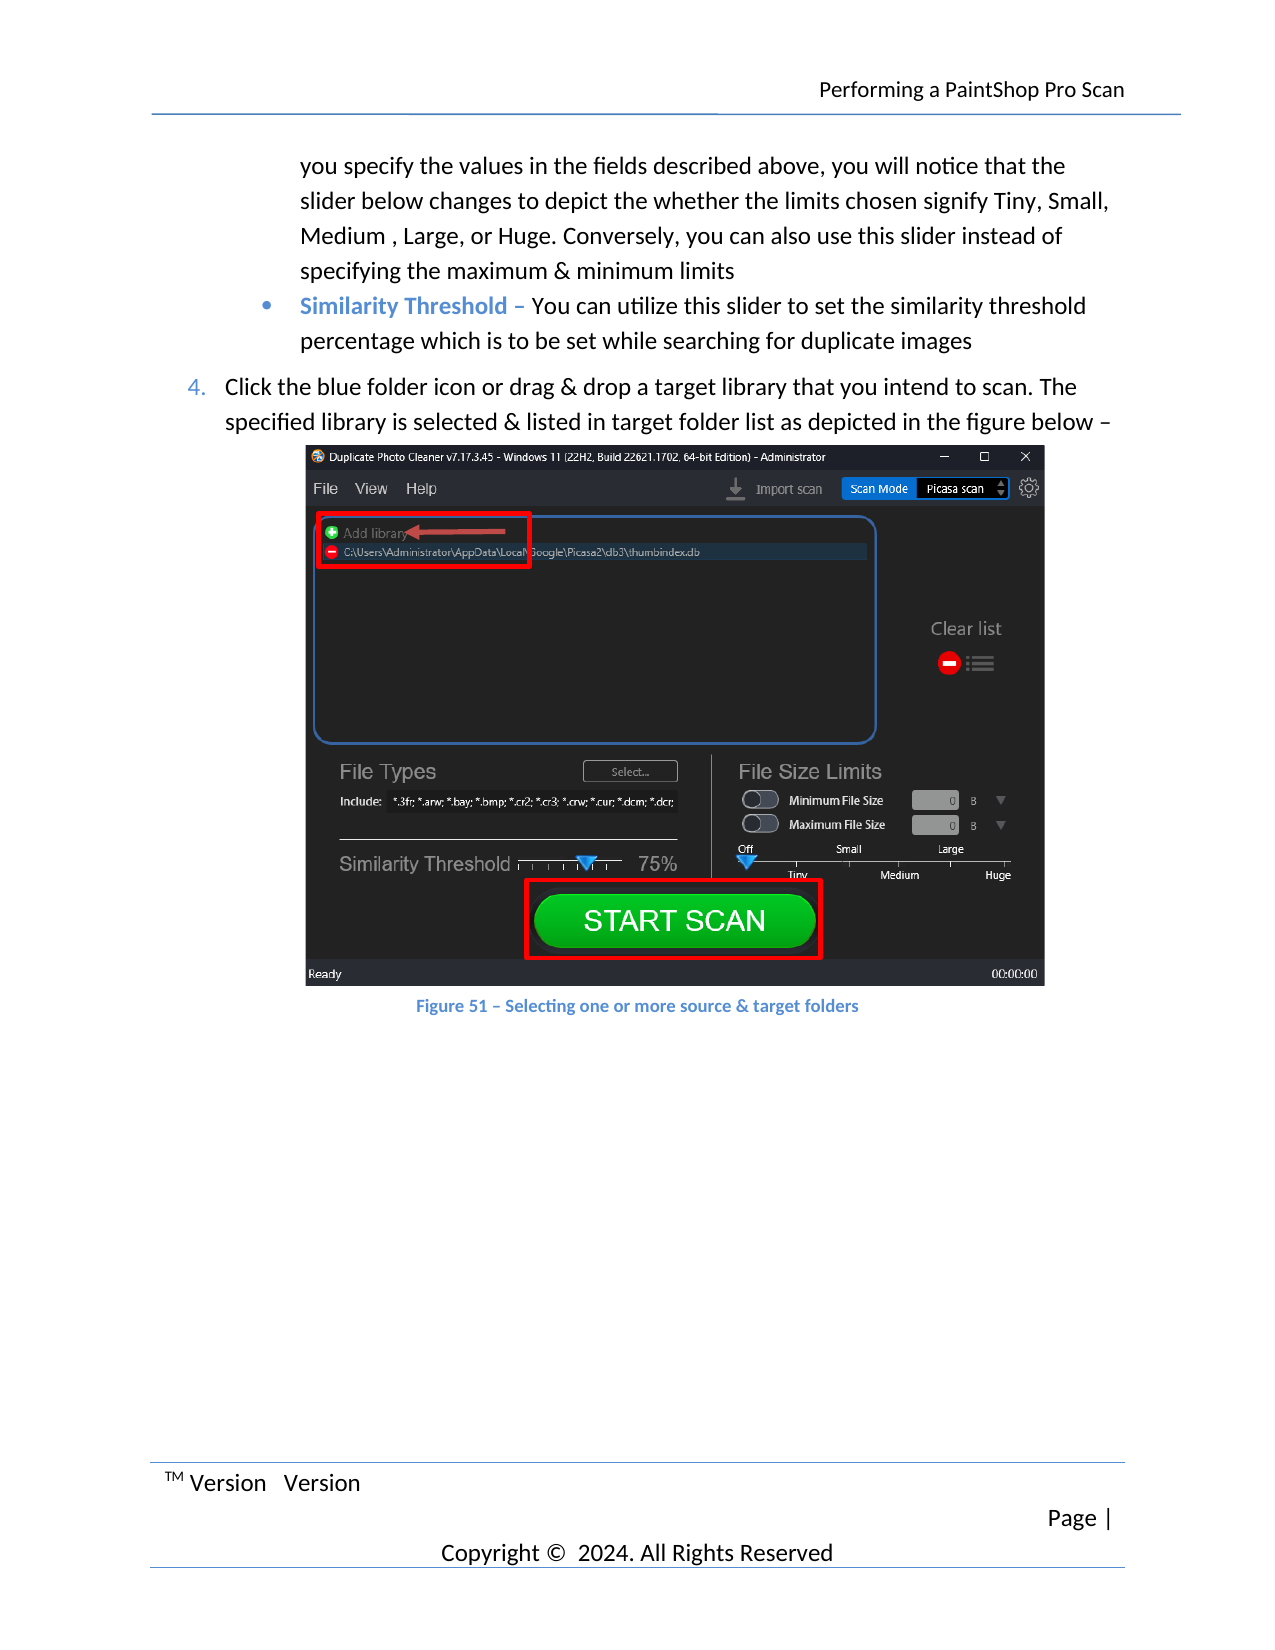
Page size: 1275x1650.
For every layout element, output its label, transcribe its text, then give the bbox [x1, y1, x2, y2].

picture [305, 445, 1045, 986]
list Click the blue folder icon or drag & drop a target library that you intend to scan. The specified library is selected & listed in target folder list as depicted in the figure below – [187, 371, 1125, 437]
list Similarity Threshold – You can utilize this slider to set the similarity threshold percentage which is to be set while searching for duplicate images [262, 290, 1125, 356]
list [262, 150, 1125, 286]
text Figure 51 – Selecting one or more source & target folders [150, 994, 1125, 1017]
